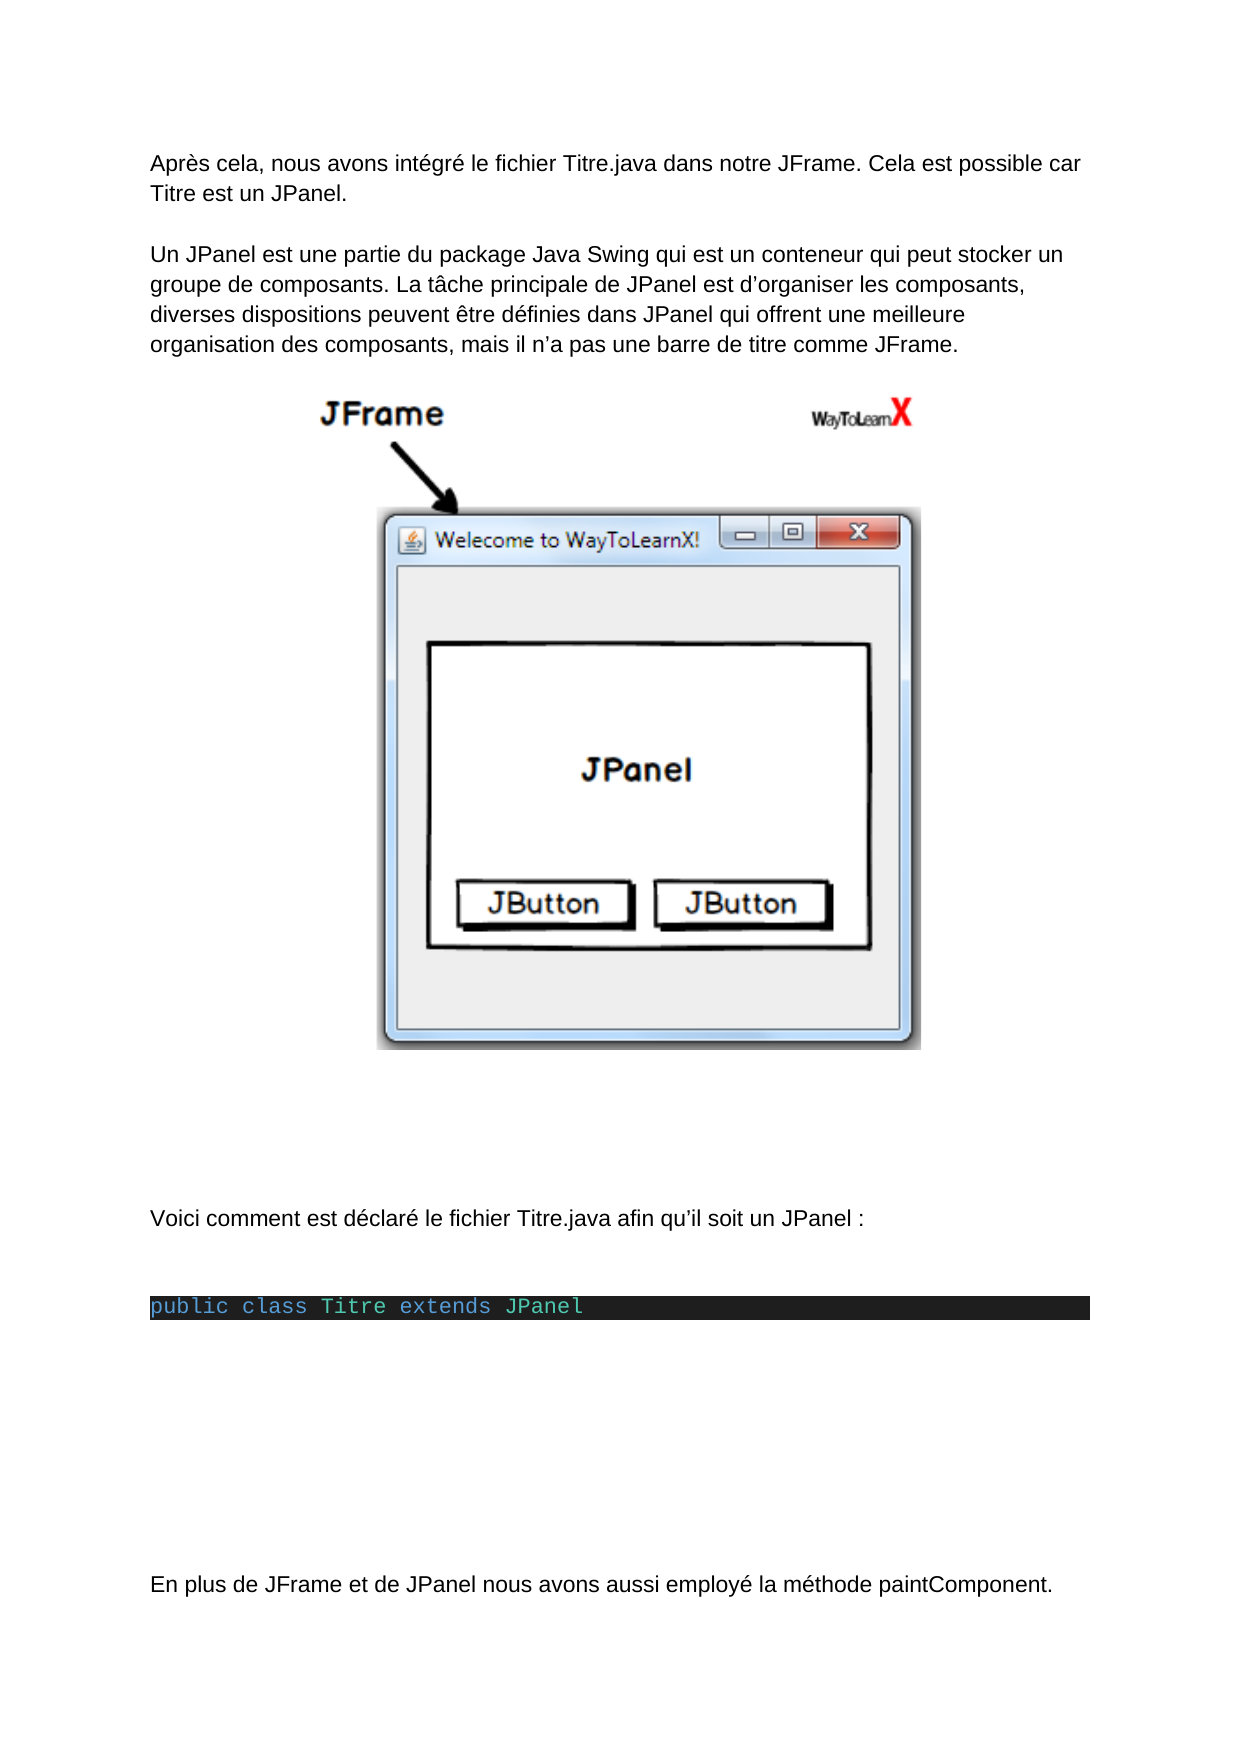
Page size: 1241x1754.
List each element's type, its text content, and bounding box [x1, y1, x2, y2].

text Voici comment est déclaré le fichier Titre.java afin qu’il soit un JPanel : [150, 1205, 1090, 1231]
text public class Titre extends JPanel [150, 1296, 1090, 1320]
picture [319, 391, 922, 1050]
text Un JPanel est une partie du package Java Swing qui est un conteneur qui peut stocker un groupe de composants. La tâche principale de JPanel est d’organiser les composants, diverses dispositions peuvent être définies dans JPanel qui offrent une meilleure organisation des composants, mais il n’a pas une barre de titre comme JFrame. [150, 241, 1090, 358]
text En plus de JFrame et de JPanel nous avons aussi employé la méthode paintComponent. [150, 1571, 1090, 1597]
text Après cela, nous avons intégré le fichier Titre.java dans notre JFrame. Cela est possible car Titre est un JPanel. [150, 150, 1090, 207]
